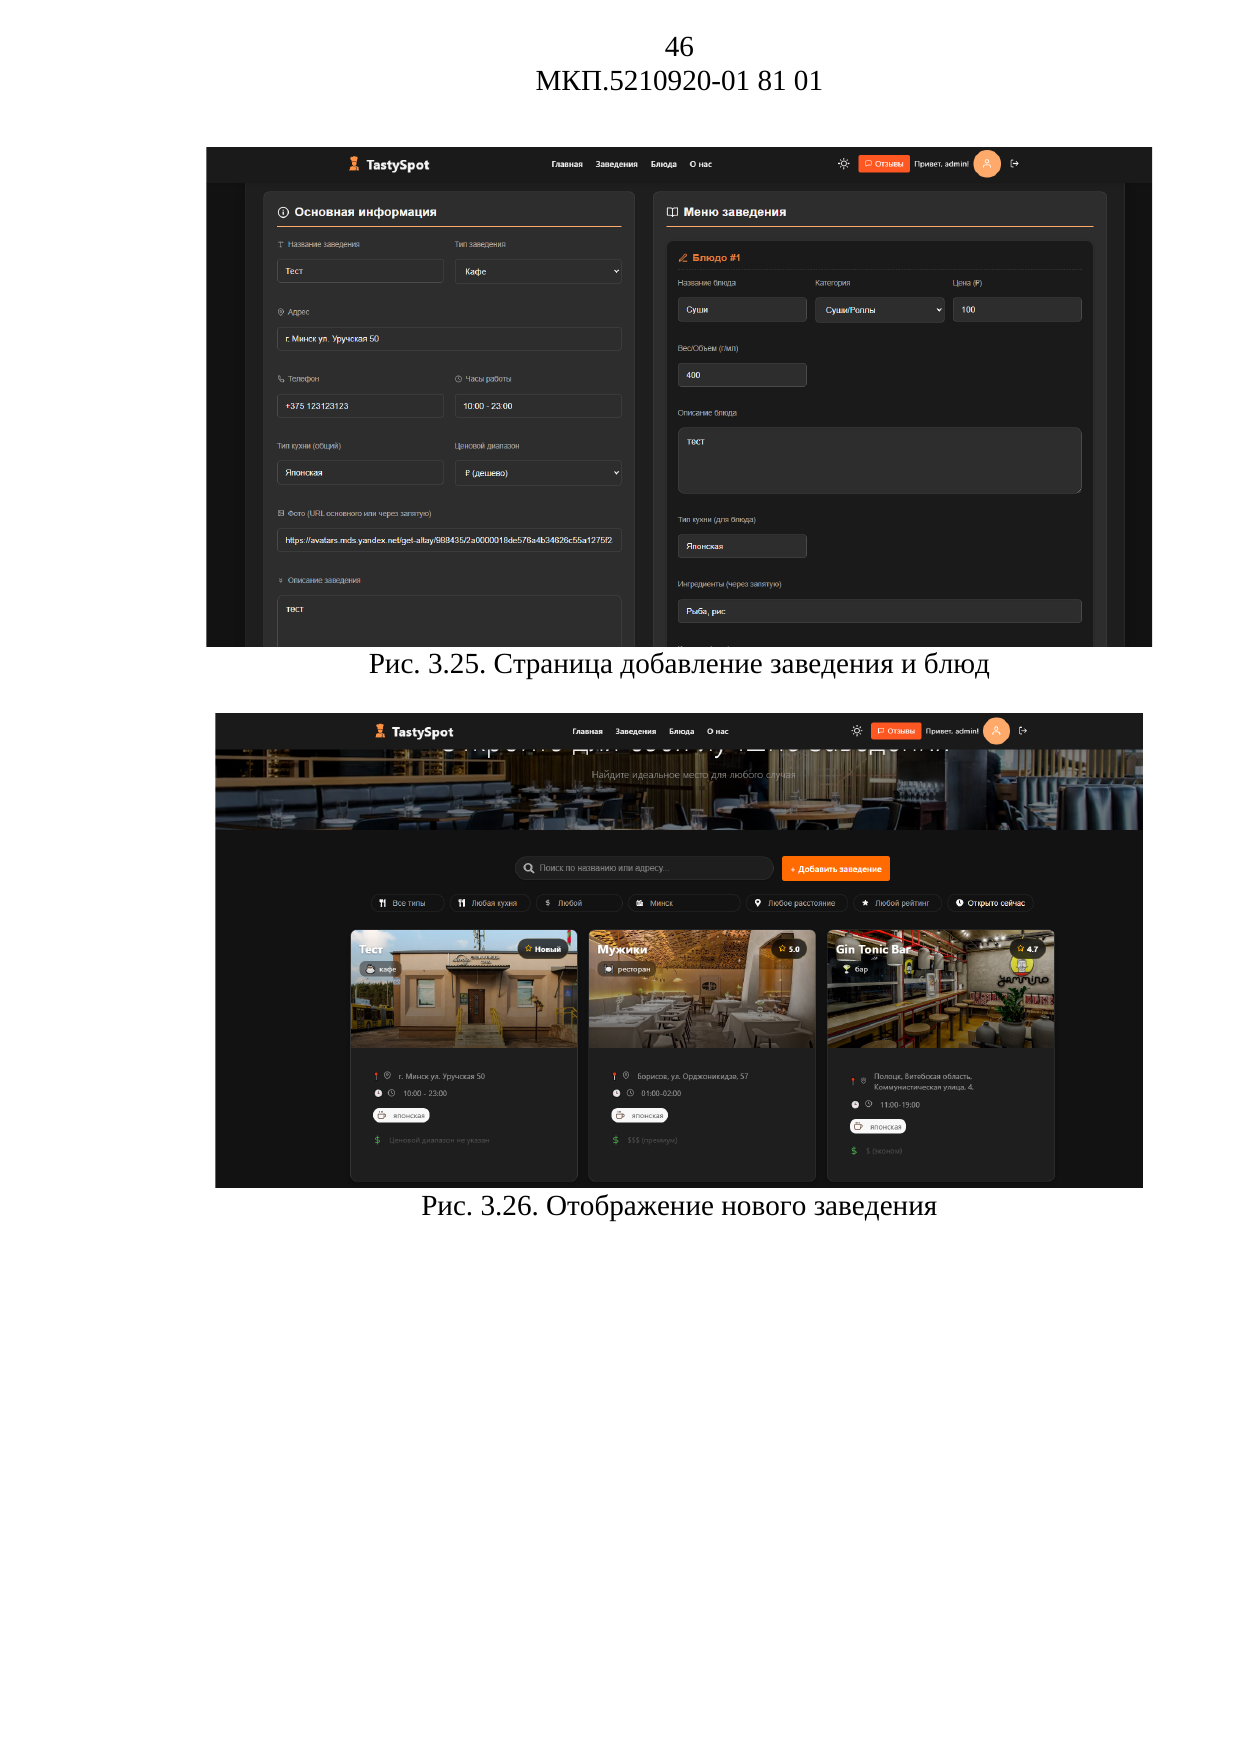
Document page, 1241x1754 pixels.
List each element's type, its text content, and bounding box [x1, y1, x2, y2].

text Рис. 3.26. Отображение нового заведения [177, 1188, 1181, 1221]
picture [215, 713, 1143, 1188]
text Рис. 3.25. Страница добавление заведения и блюд [177, 646, 1181, 680]
picture [206, 147, 1153, 647]
